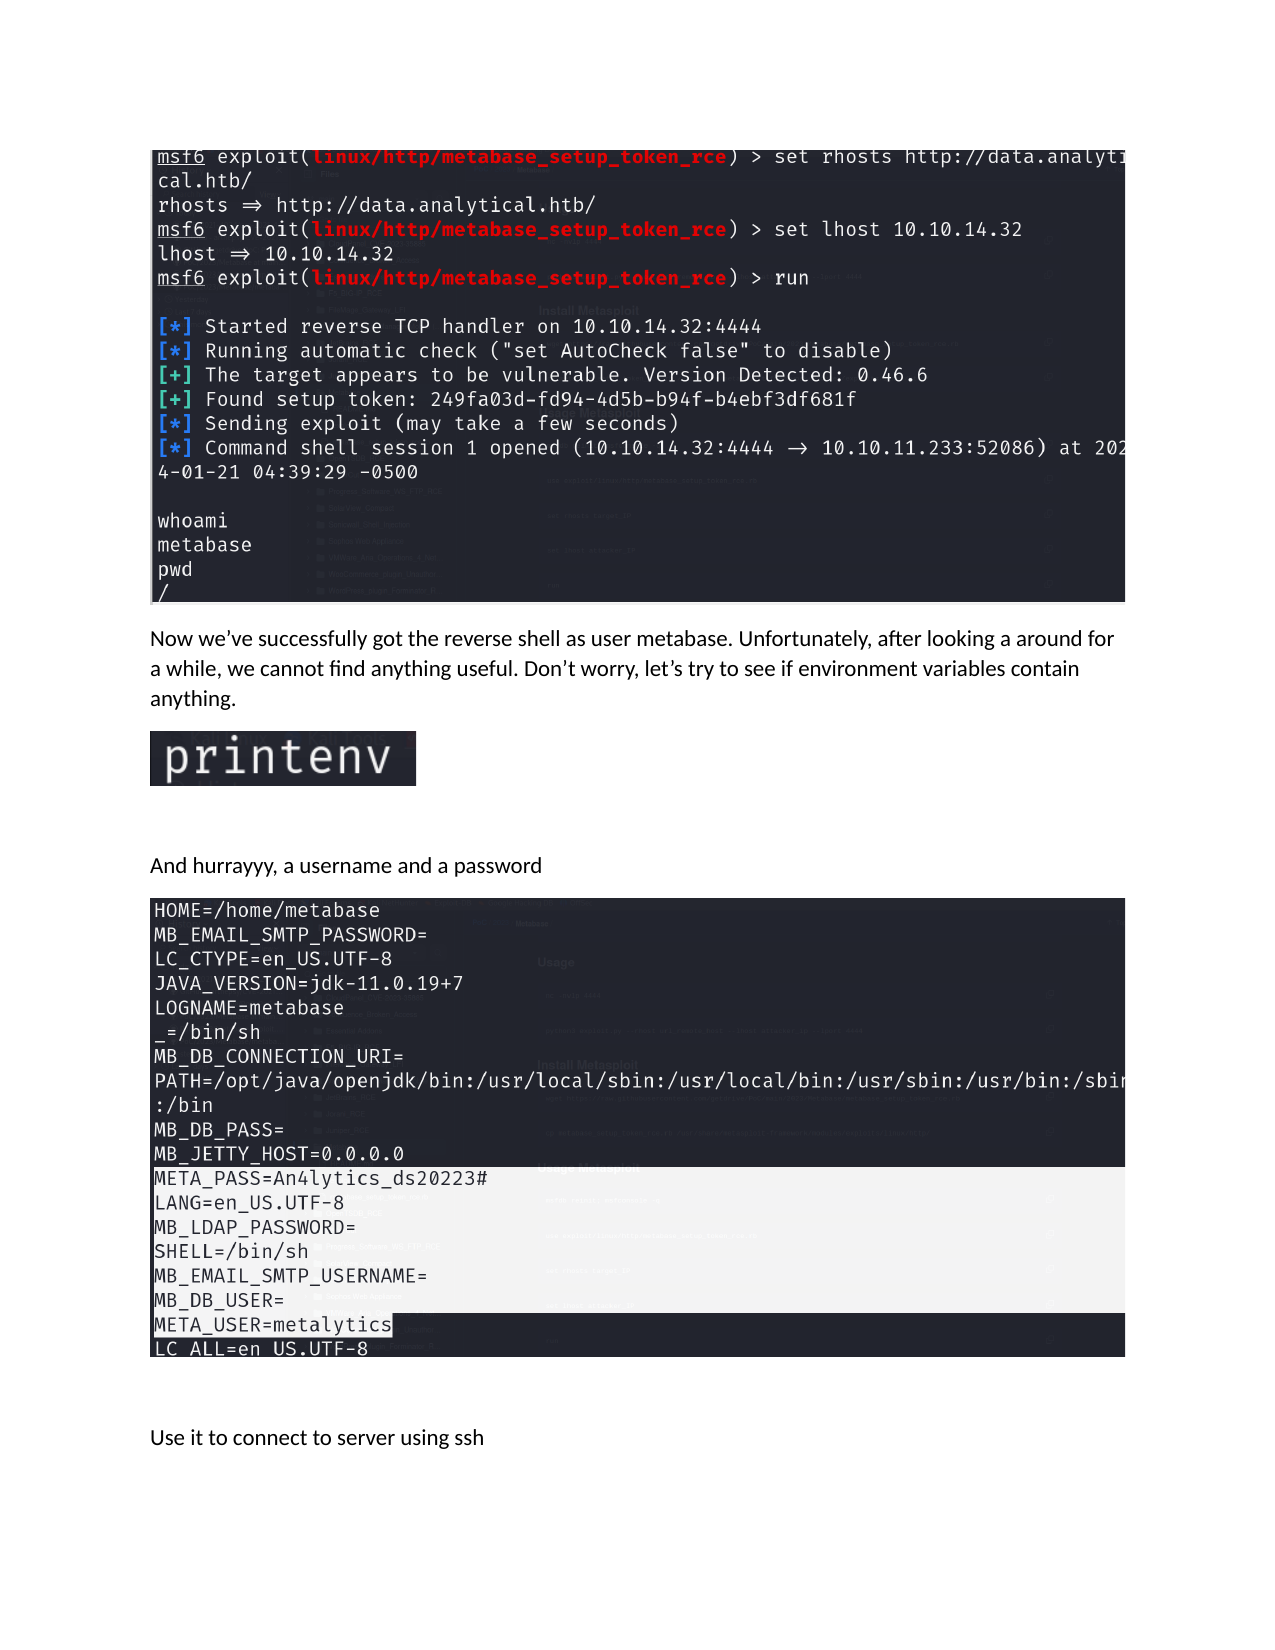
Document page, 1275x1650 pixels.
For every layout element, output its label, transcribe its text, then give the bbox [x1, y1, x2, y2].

picture [150, 898, 1125, 1357]
text Use it to connect to server using ssh [150, 1423, 1125, 1451]
picture [150, 731, 417, 786]
text And hurrayyy, a username and a password [150, 852, 1125, 880]
picture [150, 150, 1125, 605]
text Now we’ve successfully got the reverse shell as user metabase. Unfortunately, after looking a around for a while, we cannot find anything useful. Don’t worry, let’s try to see if environment variables contain anything. [150, 624, 1125, 712]
